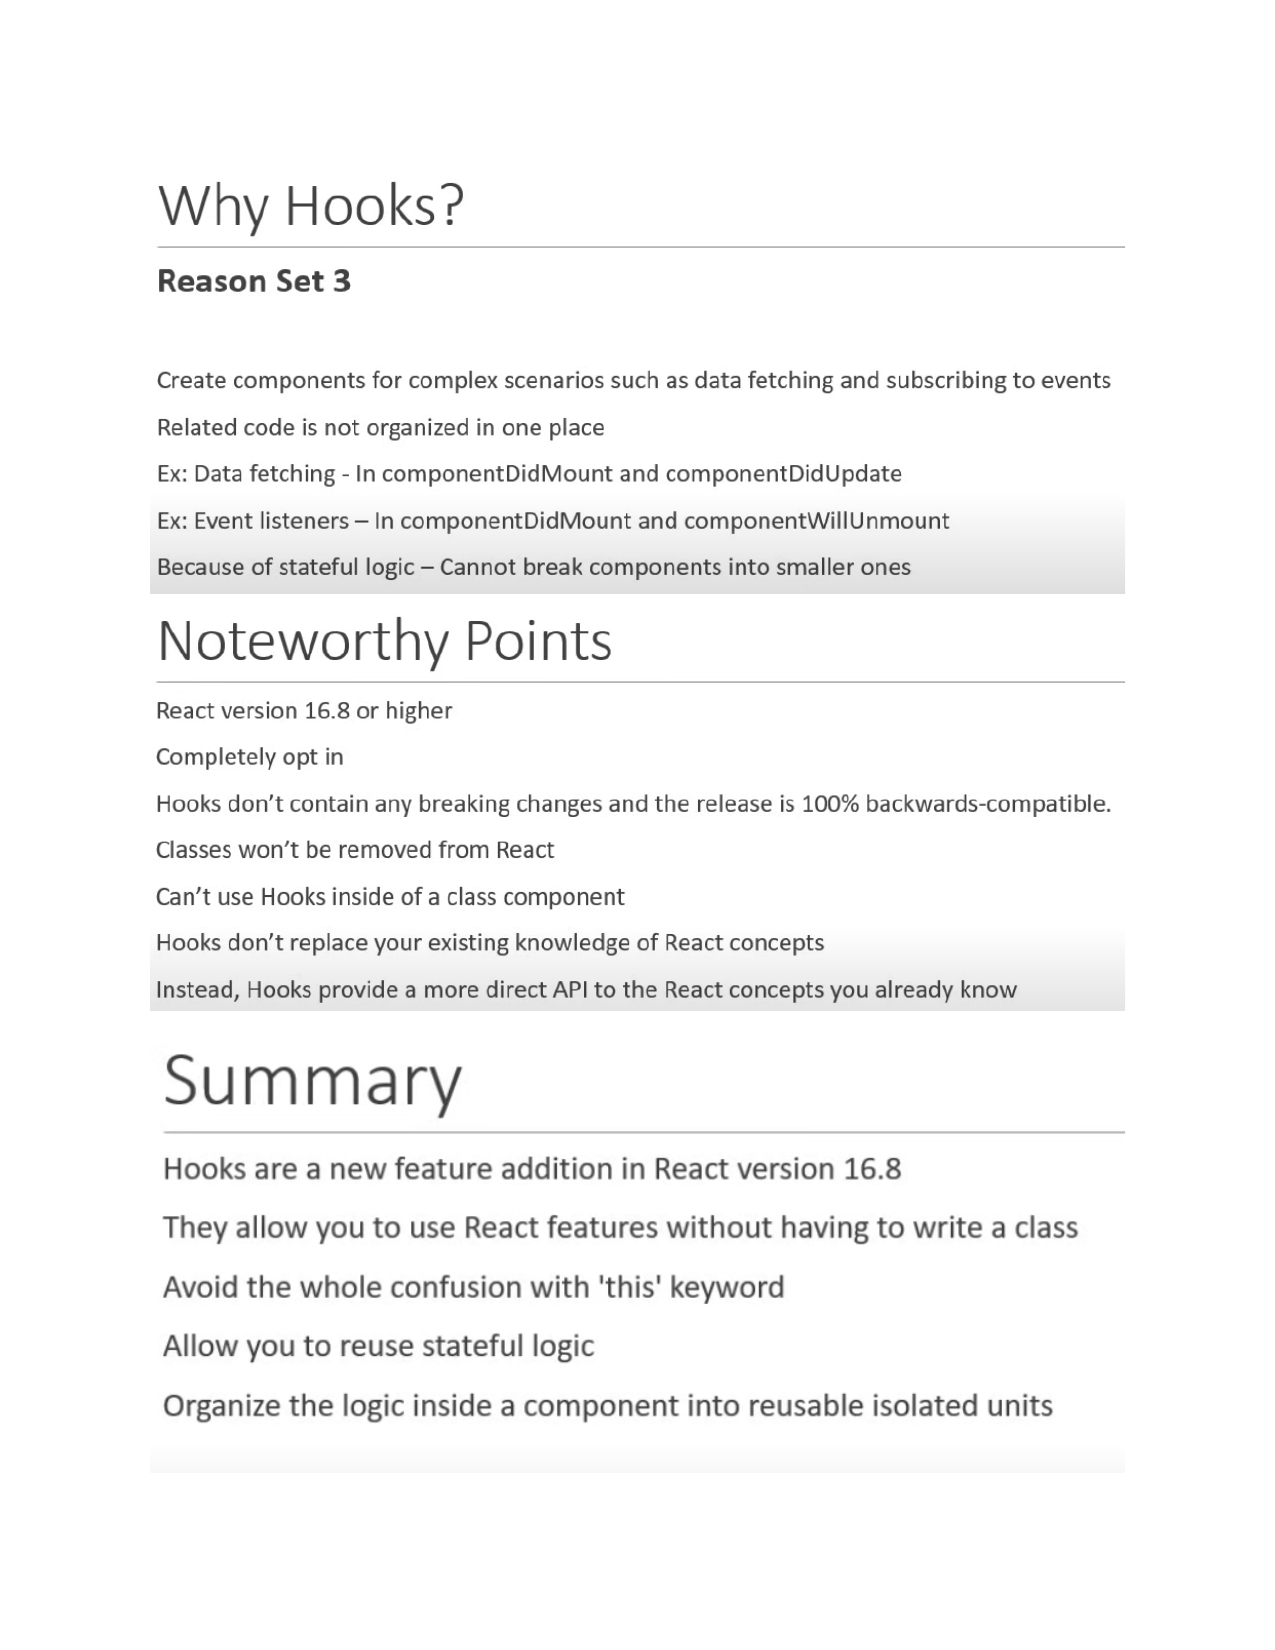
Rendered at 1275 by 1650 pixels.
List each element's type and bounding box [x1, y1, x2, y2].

picture [150, 150, 1125, 594]
picture [150, 1029, 1125, 1473]
picture [150, 612, 1125, 1011]
